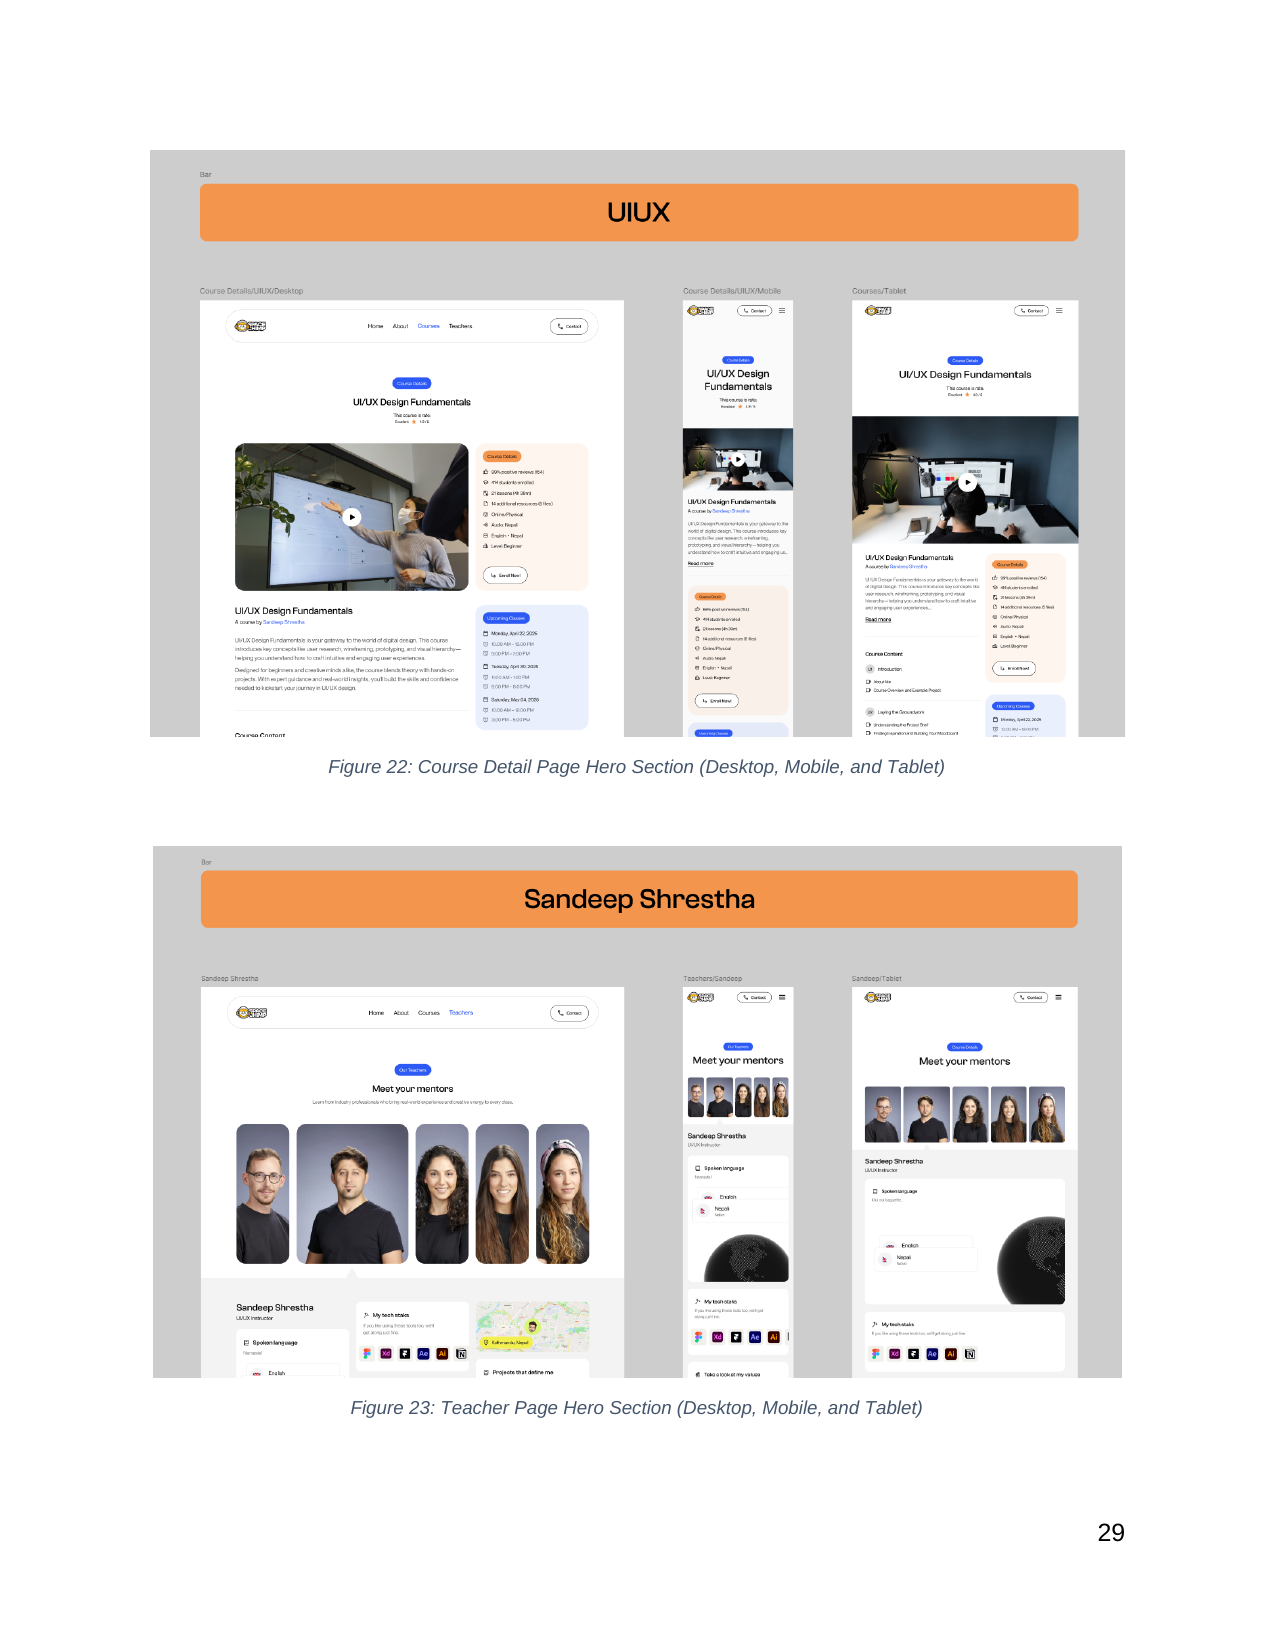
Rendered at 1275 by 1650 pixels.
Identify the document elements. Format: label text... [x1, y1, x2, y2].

picture [153, 846, 1122, 1378]
text Figure 22: Course Detail Page Hero Section (Desktop, Mobile, and Tablet) [150, 756, 1125, 777]
picture [150, 150, 1125, 737]
text Figure 23: Teacher Page Hero Section (Desktop, Mobile, and Tablet) [150, 1396, 1125, 1418]
